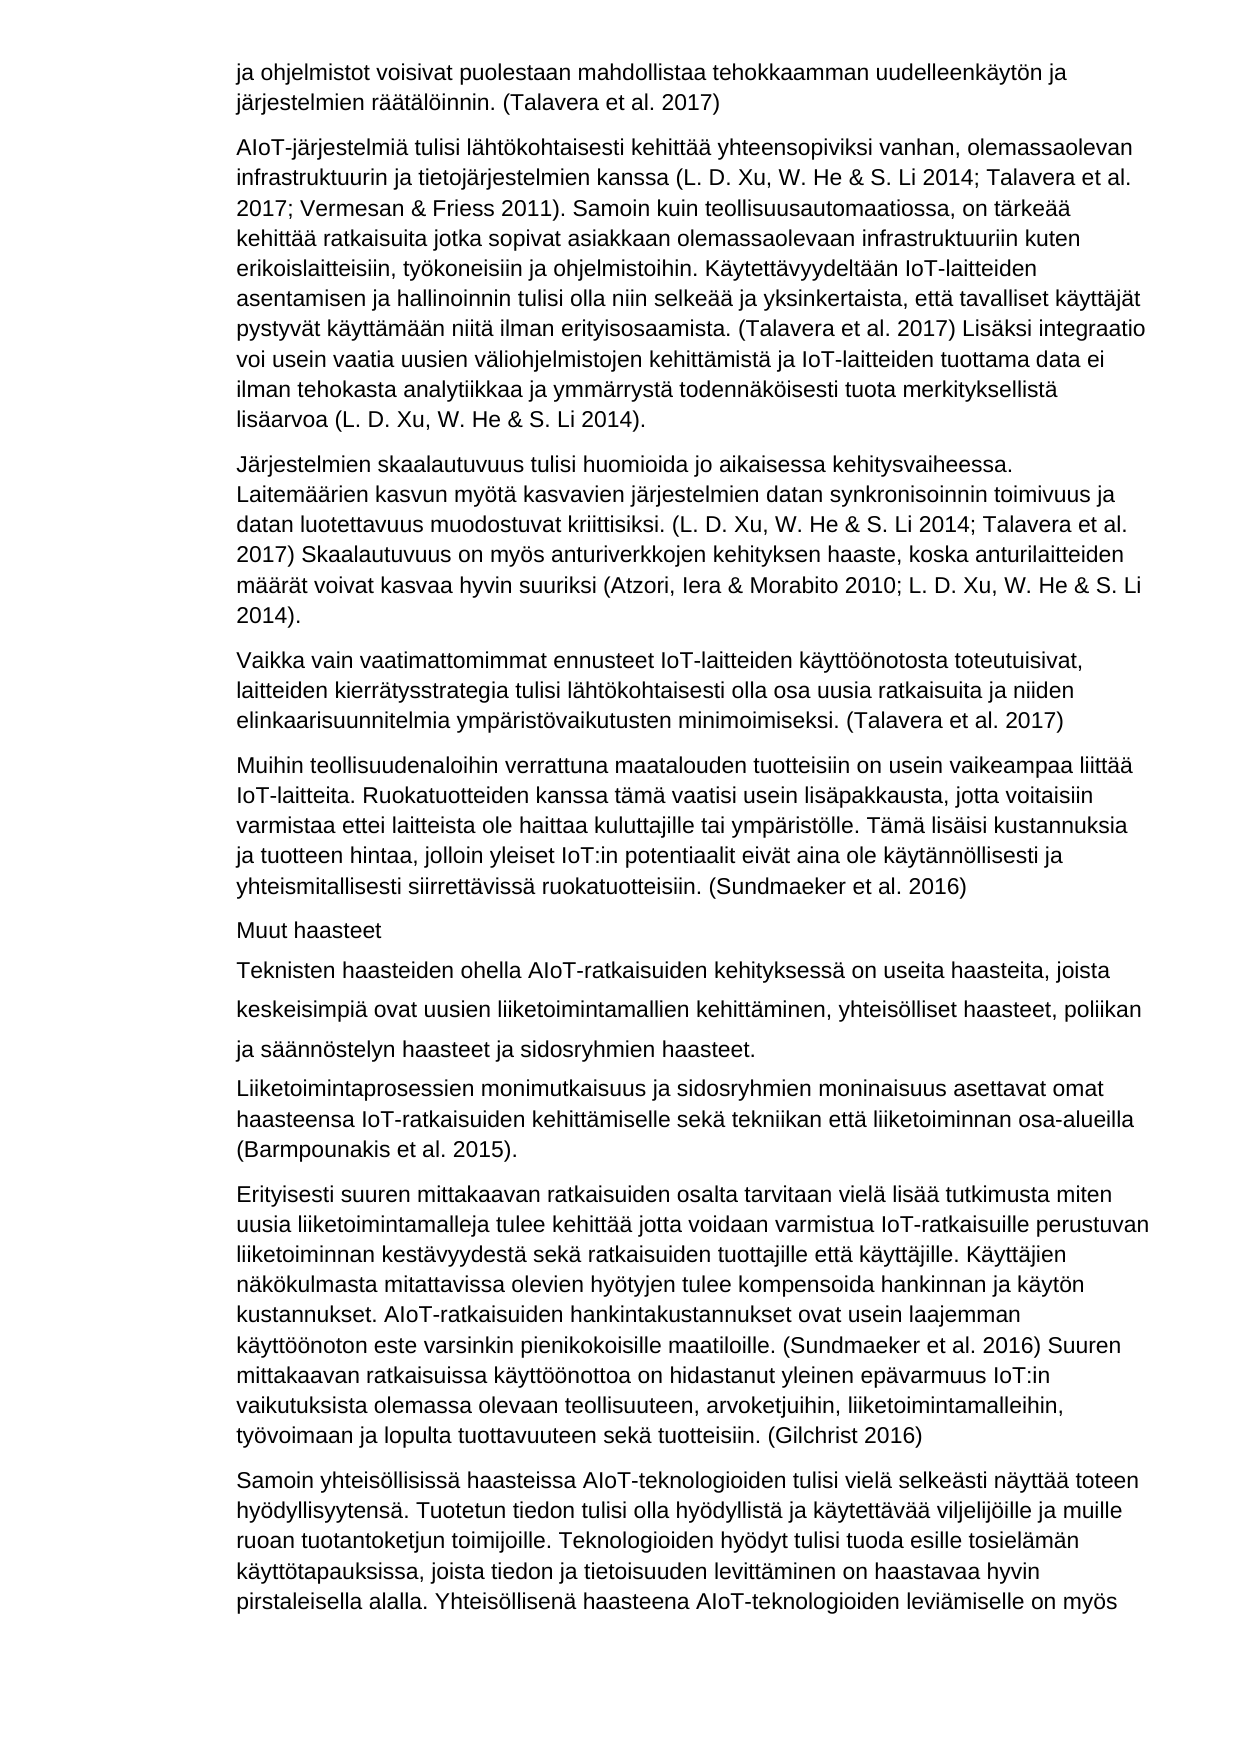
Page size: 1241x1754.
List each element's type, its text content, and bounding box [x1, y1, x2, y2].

text AIoT-järjestelmiä tulisi lähtökohtaisesti kehittää yhteensopiviksi vanhan, olemassaolevan infrastruktuurin ja tietojärjestelmien kanssa (L. D. Xu, W. He & S. Li 2014; Talavera et al. 2017; Vermesan & Friess 2011). Samoin kuin teollisuusautomaatiossa, on tärkeää kehittää ratkaisuita jotka sopivat asiakkaan olemassaolevaan infrastruktuuriin kuten erikoislaitteisiin, työkoneisiin ja ohjelmistoihin. Käytettävyydeltään IoT-laitteiden asentamisen ja hallinoinnin tulisi olla niin selkeää ja yksinkertaista, että tavalliset käyttäjät pystyvät käyttämään niitä ilman erityisosaamista. (Talavera et al. 2017) Lisäksi integraatio voi usein vaatia uusien väliohjelmistojen kehittämistä ja IoT-laitteiden tuottama data ei ilman tehokasta analytiikkaa ja ymmärrystä todennäköisesti tuota merkityksellistä lisäarvoa (L. D. Xu, W. He & S. Li 2014). [236, 134, 1152, 432]
text Liiketoimintaprosessien monimutkaisuus ja sidosryhmien moninaisuus asettavat omat haasteensa IoT-ratkaisuiden kehittämiselle sekä tekniikan että liiketoiminnan osa-alueilla (Barmpounakis et al. 2015). [236, 1075, 1152, 1162]
text Erityisesti suuren mittakaavan ratkaisuiden osalta tarvitaan vielä lisää tutkimusta miten uusia liiketoimintamalleja tulee kehittää jotta voidaan varmistua IoT-ratkaisuille perustuvan liiketoiminnan kestävyydestä sekä ratkaisuiden tuottajille että käyttäjille. Käyttäjien näkökulmasta mitattavissa olevien hyötyjen tulee kompensoida hankinnan ja käytön kustannukset. AIoT-ratkaisuiden hankintakustannukset ovat usein laajemman käyttöönoton este varsinkin pienikokoisille maatiloille. (Sundmaeker et al. 2016) Suuren mittakaavan ratkaisuissa käyttöönottoa on hidastanut yleinen epävarmuus IoT:in vaikutuksista olemassa olevaan teollisuuteen, arvoketjuihin, liiketoimintamalleihin, työvoimaan ja lopulta tuottavuuteen sekä tuotteisiin. (Gilchrist 2016) [236, 1181, 1152, 1448]
text Muihin teollisuudenaloihin verrattuna maatalouden tuotteisiin on usein vaikeampaa liittää IoT-laitteita. Ruokatuotteiden kanssa tämä vaatisi usein lisäpakkausta, jotta voitaisiin varmistaa ettei laitteista ole haittaa kuluttajille tai ympäristölle. Tämä lisäisi kustannuksia ja tuotteen hintaa, jolloin yleiset IoT:in potentiaalit eivät aina ole käytännöllisesti ja yhteismitallisesti siirrettävissä ruokatuotteisiin. (Sundmaeker et al. 2016) [236, 752, 1152, 899]
text Järjestelmien skaalautuvuus tulisi huomioida jo aikaisessa kehitysvaiheessa. Laitemäärien kasvun myötä kasvavien järjestelmien datan synkronisoinnin toimivuus ja datan luotettavuus muodostuvat kriittisiksi. (L. D. Xu, W. He & S. Li 2014; Talavera et al. 2017) Skaalautuvuus on myös anturiverkkojen kehityksen haaste, koska anturilaitteiden määrät voivat kasvaa hyvin suuriksi (Atzori, Iera & Morabito 2010; L. D. Xu, W. He & S. Li 2014). [236, 451, 1152, 628]
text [236, 1467, 1152, 1614]
text Vaikka vain vaatimattomimmat ennusteet IoT-laitteiden käyttöönotosta toteutuisivat, laitteiden kierrätysstrategia tulisi lähtökohtaisesti olla osa uusia ratkaisuita ja niiden elinkaarisuunnitelmia ympäristövaikutusten minimoimiseksi. (Talavera et al. 2017) [236, 647, 1152, 733]
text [236, 59, 1152, 116]
